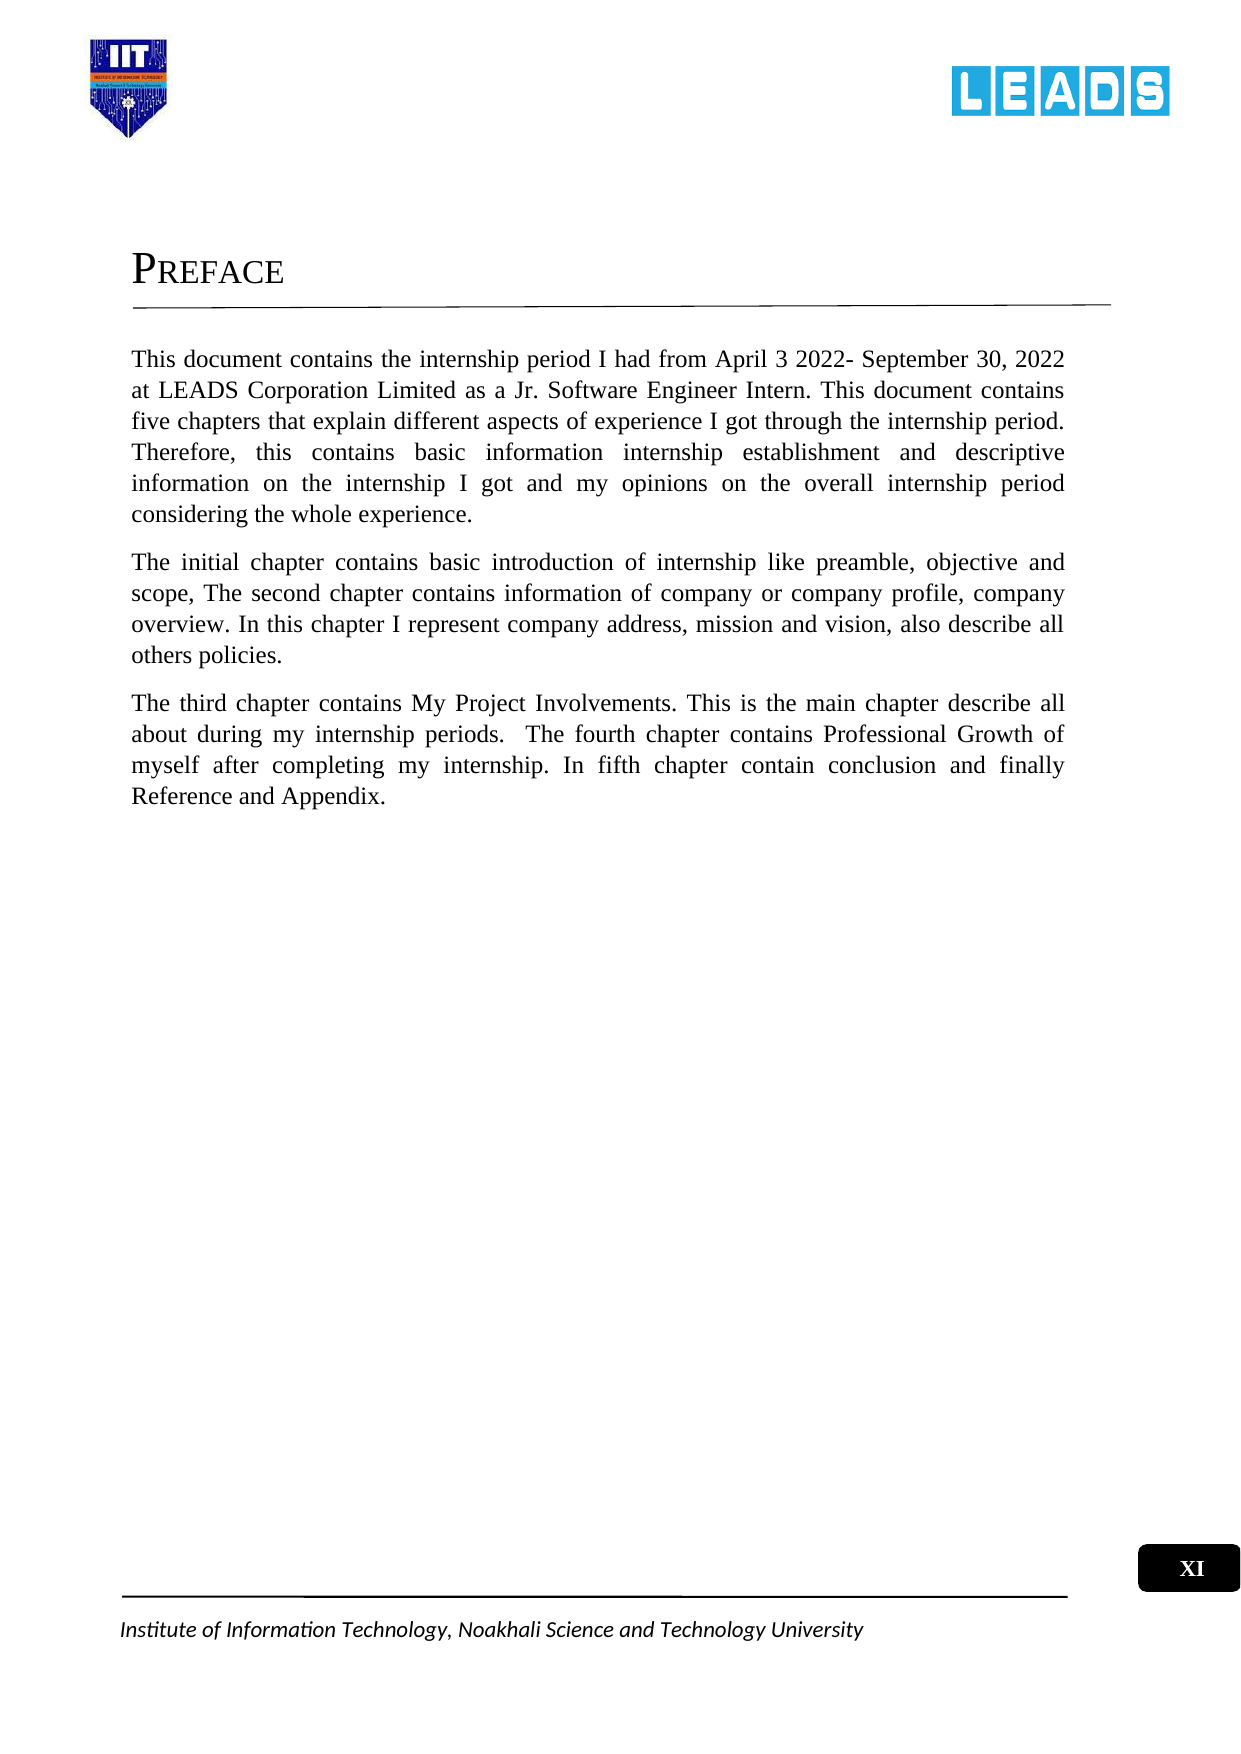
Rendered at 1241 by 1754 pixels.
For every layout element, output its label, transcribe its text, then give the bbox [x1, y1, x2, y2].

text The third chapter contains My Project Involvements. This is the main chapter describe all about during my internship periods. The fourth chapter contains Professional Growth of myself after completing my internship. In fifth chapter contain conclusion and finally Reference and Appendix. [131, 688, 1066, 810]
picture [69, 35, 188, 142]
text The initial chapter contains basic introduction of internship like preamble, objective and scope, The second chapter contains information of company or company profile, company overview. In this chapter I represent company address, mission and vision, also describe all others policies. [131, 547, 1066, 669]
subtitle PREFACE [131, 241, 1116, 293]
text This document contains the internship period I had from April 3 2022- September 30, 2022 at LEADS Corporation Limited as a Jr. Software Engineer Intern. This document contains five chapters that explain different aspects of experience I got through the internship period. Therefore, this contains basic information internship establishment and descriptive information on the internship I got and my opinions on the overall internship period considering the whole experience. [131, 344, 1066, 528]
picture [947, 60, 1174, 122]
